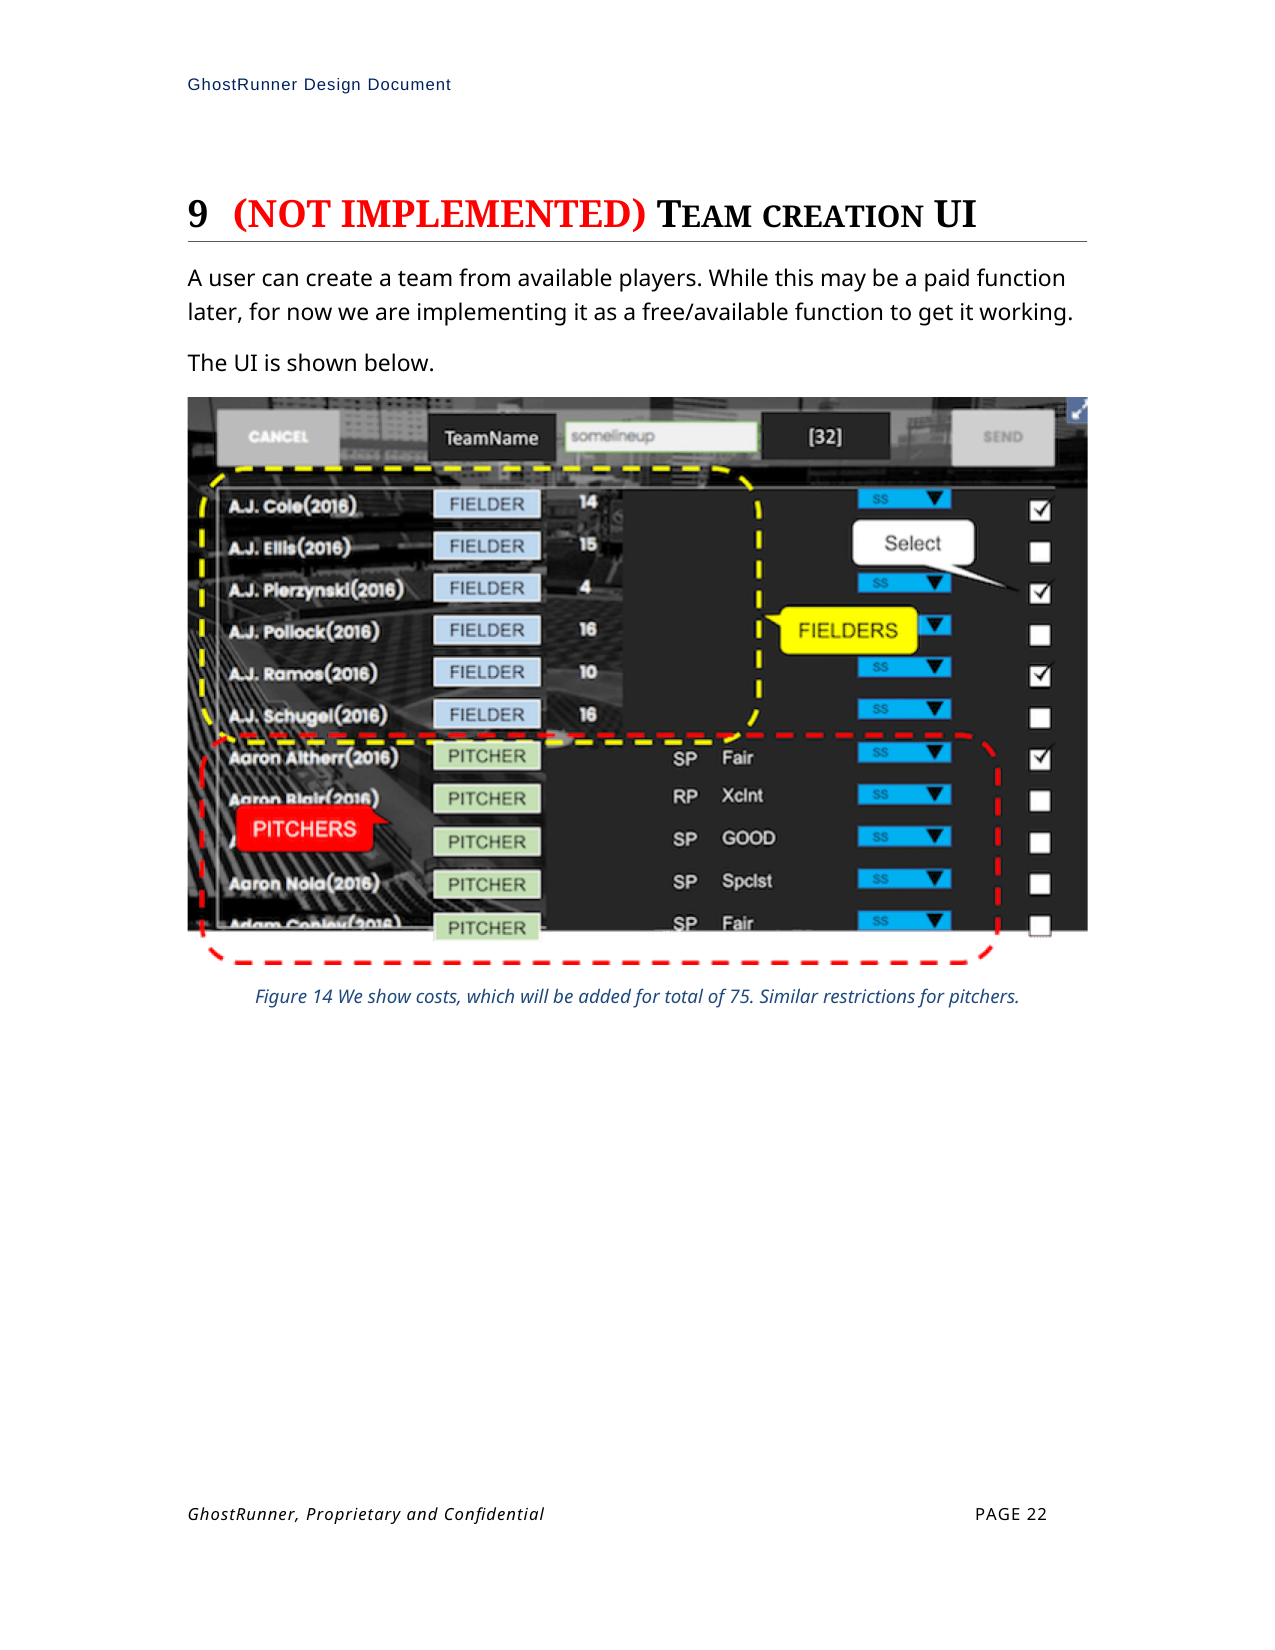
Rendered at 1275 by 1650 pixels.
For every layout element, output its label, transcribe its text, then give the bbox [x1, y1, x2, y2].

picture [187, 397, 1088, 965]
text Figure We show costs, which will be added for total of 75. Similar restrictions for pitchers. [187, 984, 1087, 1009]
text A user can create a team from available players. While this may be a paid function later, for now we are implementing it as a free/available function to get it working. [187, 262, 1087, 327]
text The UI is shown below. [187, 347, 1087, 378]
subtitle (NOT IMPLEMENTED) Team creation UI [187, 187, 1087, 242]
